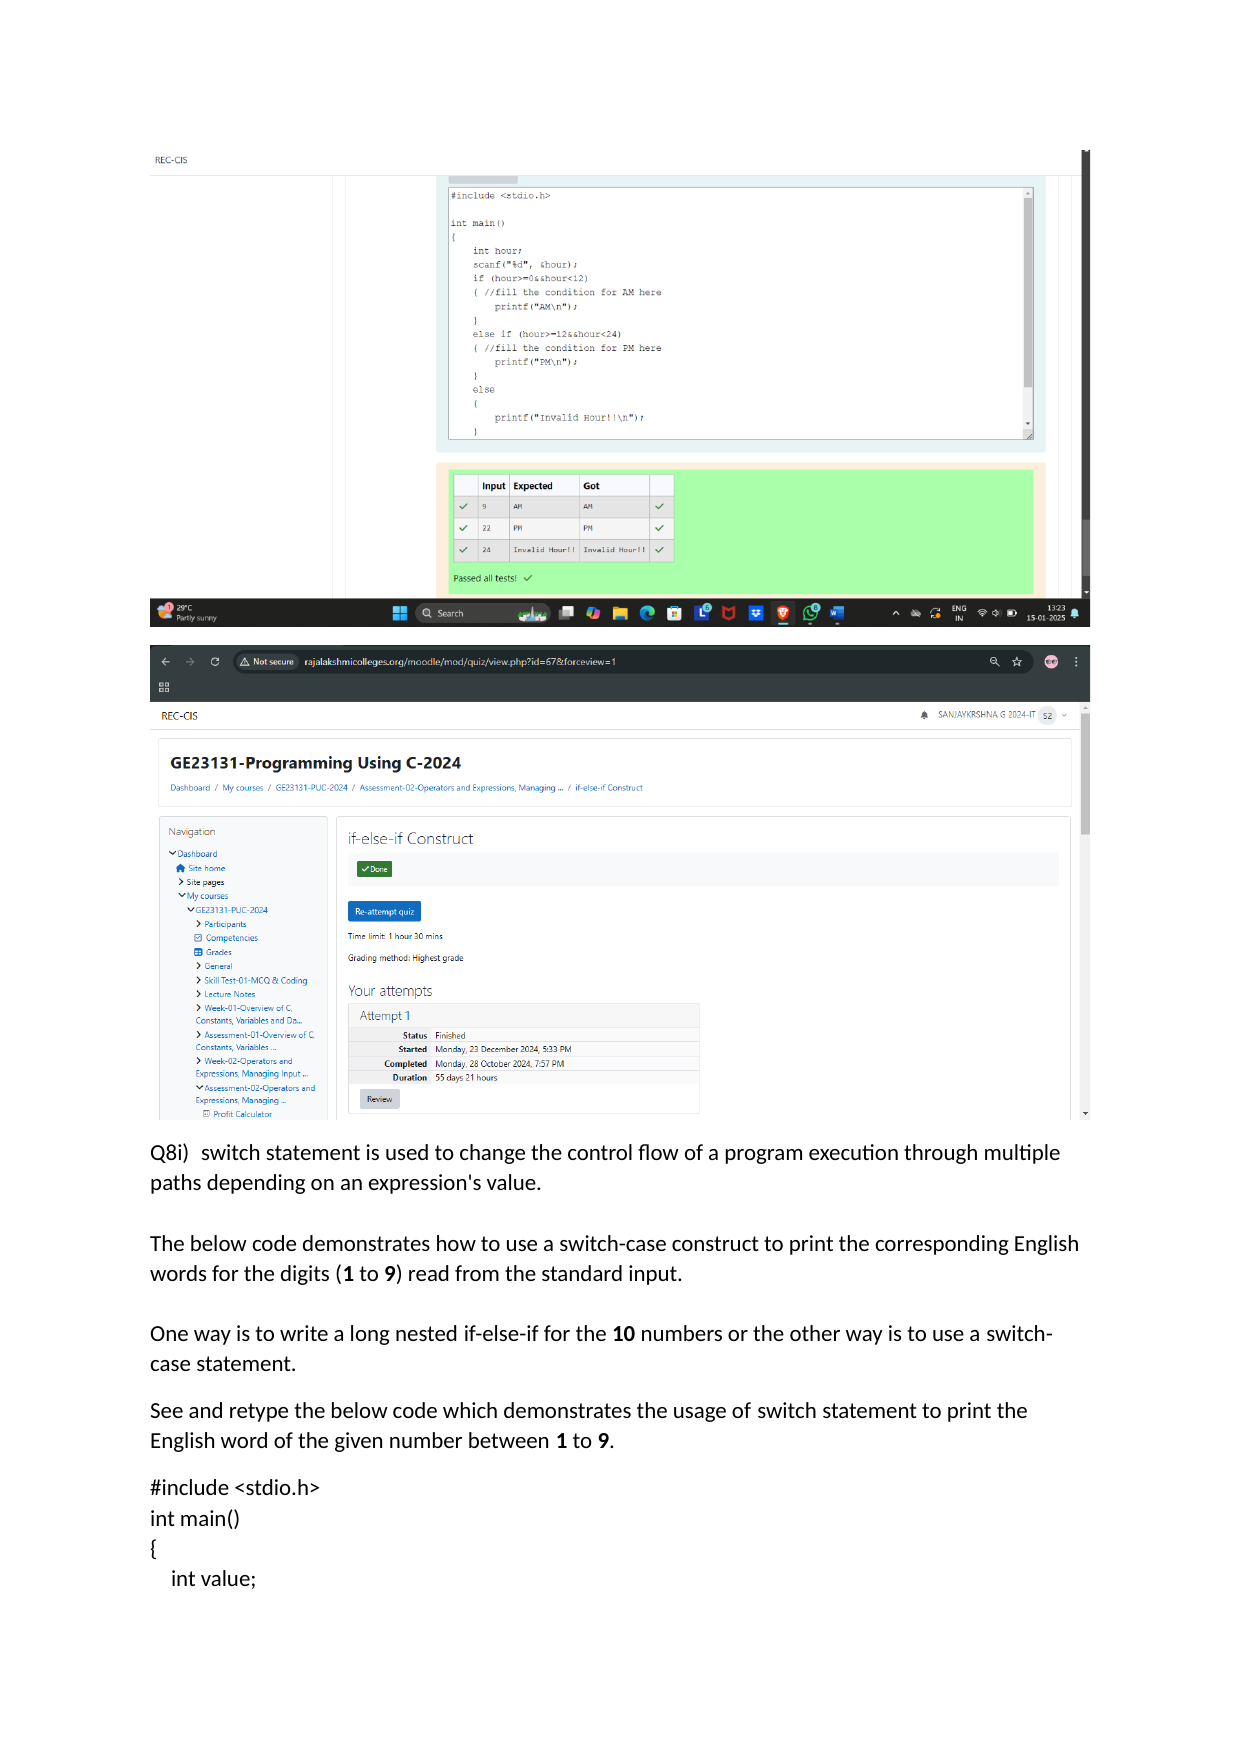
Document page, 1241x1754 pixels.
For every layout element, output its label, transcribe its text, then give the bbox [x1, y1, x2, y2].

text Q8i) switch statement is used to change the control flow of a program execution through multiple paths depending on an expression's value. The below code demonstrates how to use a switch-case construct to print the corresponding English words for the digits (1 to 9) read from the standard input. One way is to write a long nested if-else-if for the 10 numbers or the other way is to use a switch-case statement. [150, 1138, 1090, 1377]
picture [150, 150, 1091, 627]
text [150, 1473, 1090, 1592]
picture [150, 645, 1091, 1120]
text See and retype the below code which demonstrates the usage of switch statement to print the English word of the given number between 1 to 9. [150, 1396, 1090, 1454]
